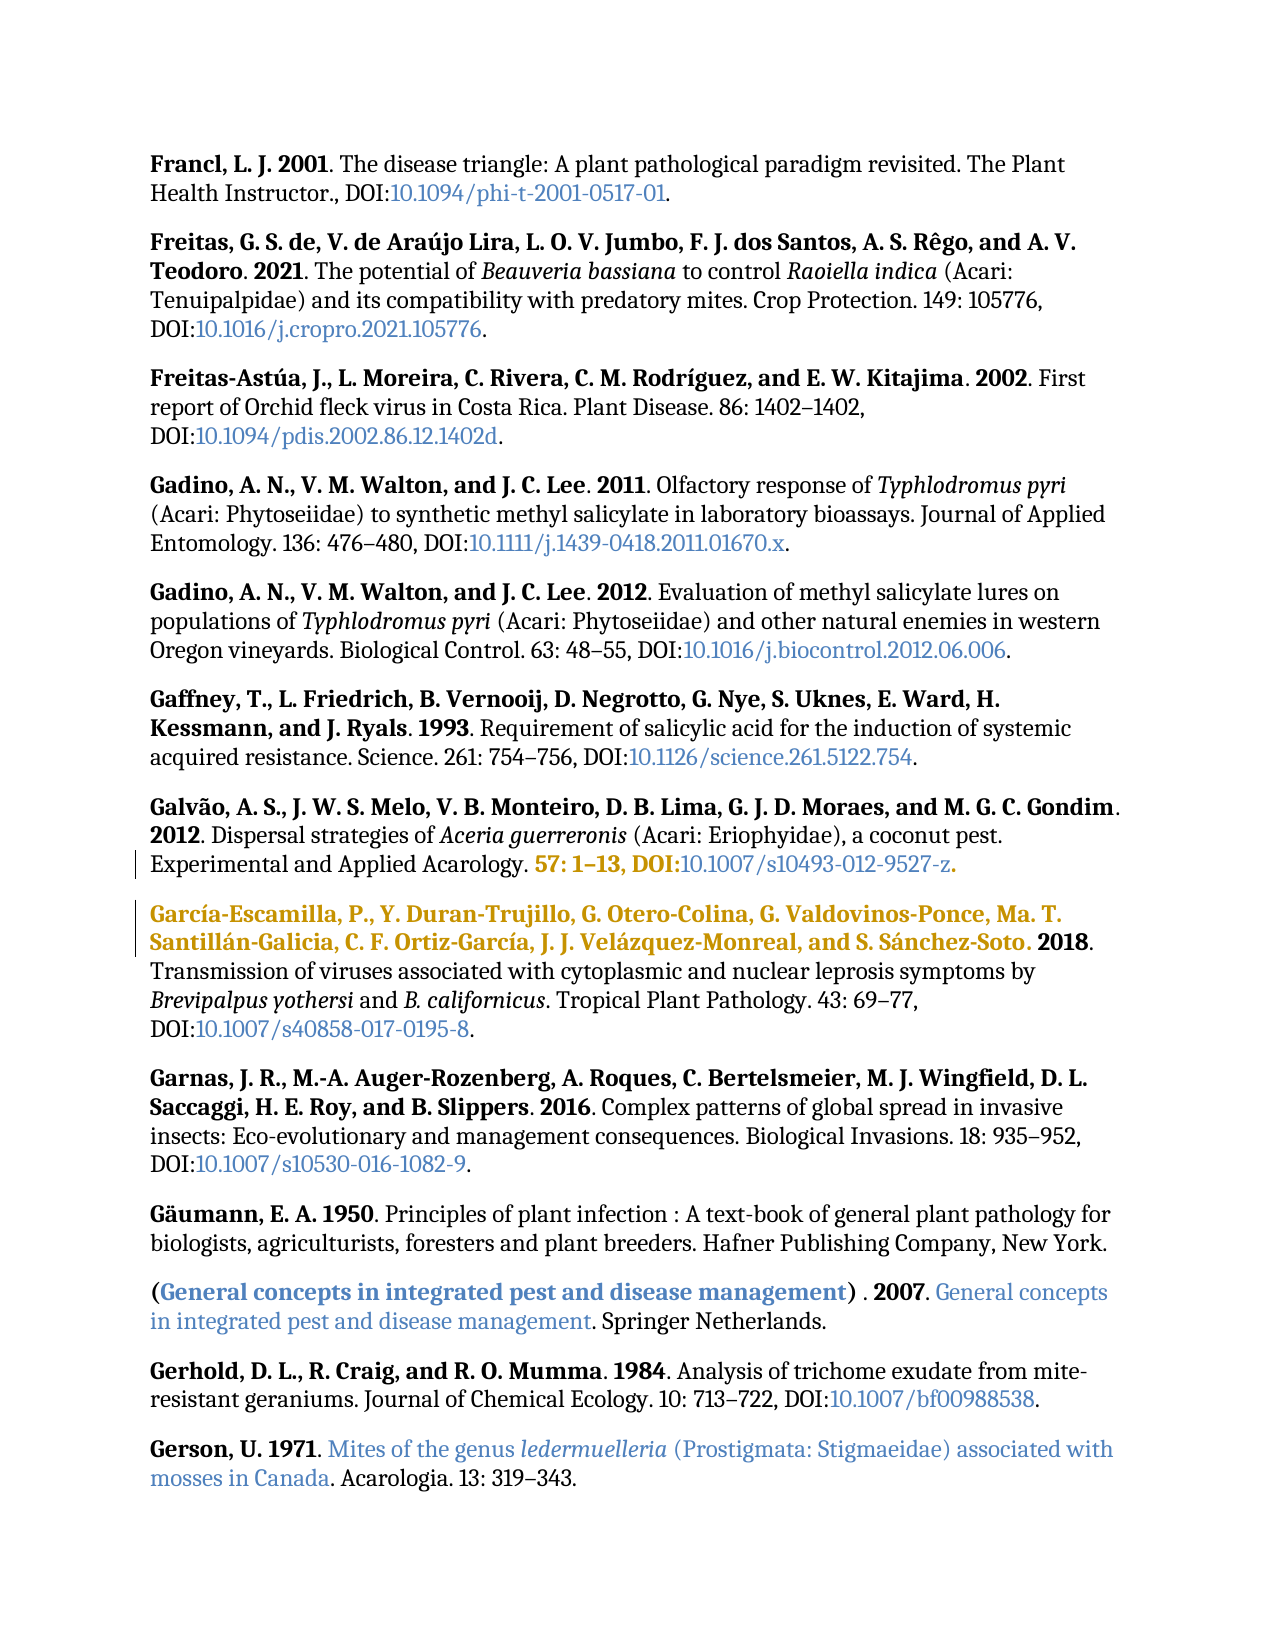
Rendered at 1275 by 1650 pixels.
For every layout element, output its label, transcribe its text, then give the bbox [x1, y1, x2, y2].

text Francl, L. J. 2001. The disease triangle: A plant pathological paradigm revisited. The Plant Health Instructor., DOI:10.1094/phi-t-2001-0517-01. [150, 150, 1125, 207]
text Gäumann, E. A. 1950. Principles of plant infection : A text-book of general plant pathology for biologists, agriculturists, foresters and plant breeders. Hafner Publishing Company, New York. [150, 1200, 1125, 1257]
text García-Escamilla, P., Y. Duran-Trujillo, G. Otero-Colina, G. Valdovinos-Ponce, Ma. T. Santillán-Galicia, C. F. Ortiz-Garcı́a, J. J. Velázquez-Monreal, and S. Sánchez-Soto. 2018. Transmission of viruses associated with cytoplasmic and nuclear leprosis symptoms by Brevipalpus yothersi and B. californicus. Tropical Plant Pathology. 43: 69–77, DOI:10.1007/s40858-017-0195-8. [150, 899, 1125, 1043]
text Gerhold, D. L., R. Craig, and R. O. Mumma. 1984. Analysis of trichome exudate from mite-resistant geraniums. Journal of Chemical Ecology. 10: 713–722, DOI:10.1007/bf00988538. [150, 1357, 1125, 1414]
text Freitas, G. S. de, V. de Araújo Lira, L. O. V. Jumbo, F. J. dos Santos, A. S. Rêgo, and A. V. Teodoro. 2021. The potential of Beauveria bassiana to control Raoiella indica (Acari: Tenuipalpidae) and its compatibility with predatory mites. Crop Protection. 149: 105776, DOI:10.1016/j.cropro.2021.105776. [150, 228, 1125, 343]
text Freitas-Astúa, J., L. Moreira, C. Rivera, C. M. Rodrı́guez, and E. W. Kitajima. 2002. First report of Orchid fleck virus in Costa Rica. Plant Disease. 86: 1402–1402, DOI:10.1094/pdis.2002.86.12.1402d. [150, 364, 1125, 450]
text Gadino, A. N., V. M. Walton, and J. C. Lee. 2012. Evaluation of methyl salicylate lures on populations of Typhlodromus pyri (Acari: Phytoseiidae) and other natural enemies in western Oregon vineyards. Biological Control. 63: 48–55, DOI:10.1016/j.biocontrol.2012.06.006. [150, 578, 1125, 664]
text Garnas, J. R., M.-A. Auger-Rozenberg, A. Roques, C. Bertelsmeier, M. J. Wingfield, D. L. Saccaggi, H. E. Roy, and B. Slippers. 2016. Complex patterns of global spread in invasive insects: Eco-evolutionary and management consequences. Biological Invasions. 18: 935–952, DOI:10.1007/s10530-016-1082-9. [150, 1064, 1125, 1179]
text Gerson, U. 1971. Mites of the genus ledermuelleria (Prostigmata: Stigmaeidae) associated with mosses in Canada. Acarologia. 13: 319–343. [150, 1435, 1125, 1492]
text (General concepts in integrated pest and disease management) . 2007. General concepts in integrated pest and disease management. Springer Netherlands. [150, 1278, 1125, 1336]
text Galvão, A. S., J. W. S. Melo, V. B. Monteiro, D. B. Lima, G. J. D. Moraes, and M. G. C. Gondim. 2012. Dispersal strategies of Aceria guerreronis (Acari: Eriophyidae), a coconut pest. Experimental and Applied Acarology. 57: 1–13, DOI:10.1007/s10493-012-9527-z. [150, 792, 1125, 879]
text Gaffney, T., L. Friedrich, B. Vernooij, D. Negrotto, G. Nye, S. Uknes, E. Ward, H. Kessmann, and J. Ryals. 1993. Requirement of salicylic acid for the induction of systemic acquired resistance. Science. 261: 754–756, DOI:10.1126/science.261.5122.754. [150, 685, 1125, 772]
text Gadino, A. N., V. M. Walton, and J. C. Lee. 2011. Olfactory response of Typhlodromus pyri (Acari: Phytoseiidae) to synthetic methyl salicylate in laboratory bioassays. Journal of Applied Entomology. 136: 476–480, DOI:10.1111/j.1439-0418.2011.01670.x. [150, 471, 1125, 557]
